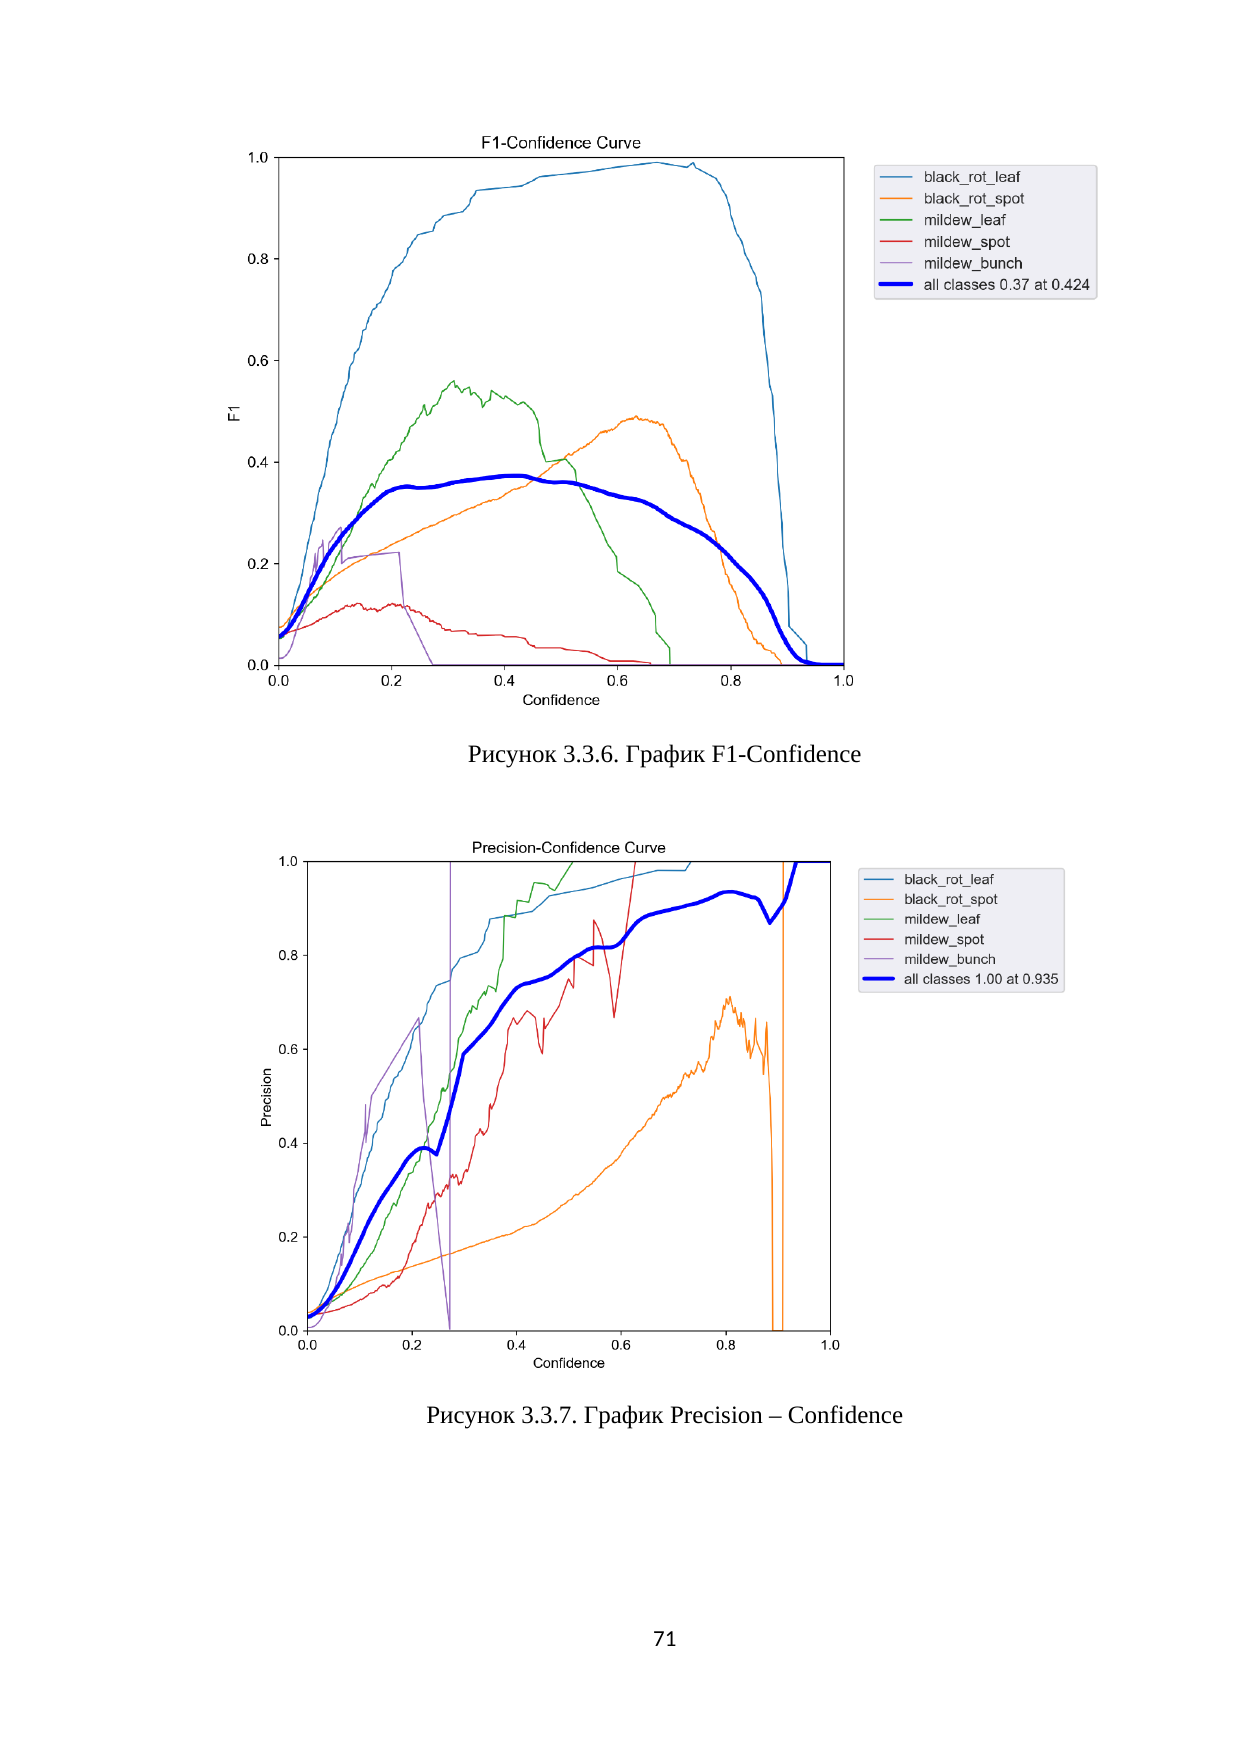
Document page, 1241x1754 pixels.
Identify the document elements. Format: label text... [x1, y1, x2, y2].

text Рисунок 3.3.6. График F1-Confidence [148, 739, 1181, 768]
text Рисунок 3.3.7. График Precision – Confidence [148, 1400, 1181, 1429]
picture [209, 118, 1120, 726]
picture [243, 825, 1085, 1387]
